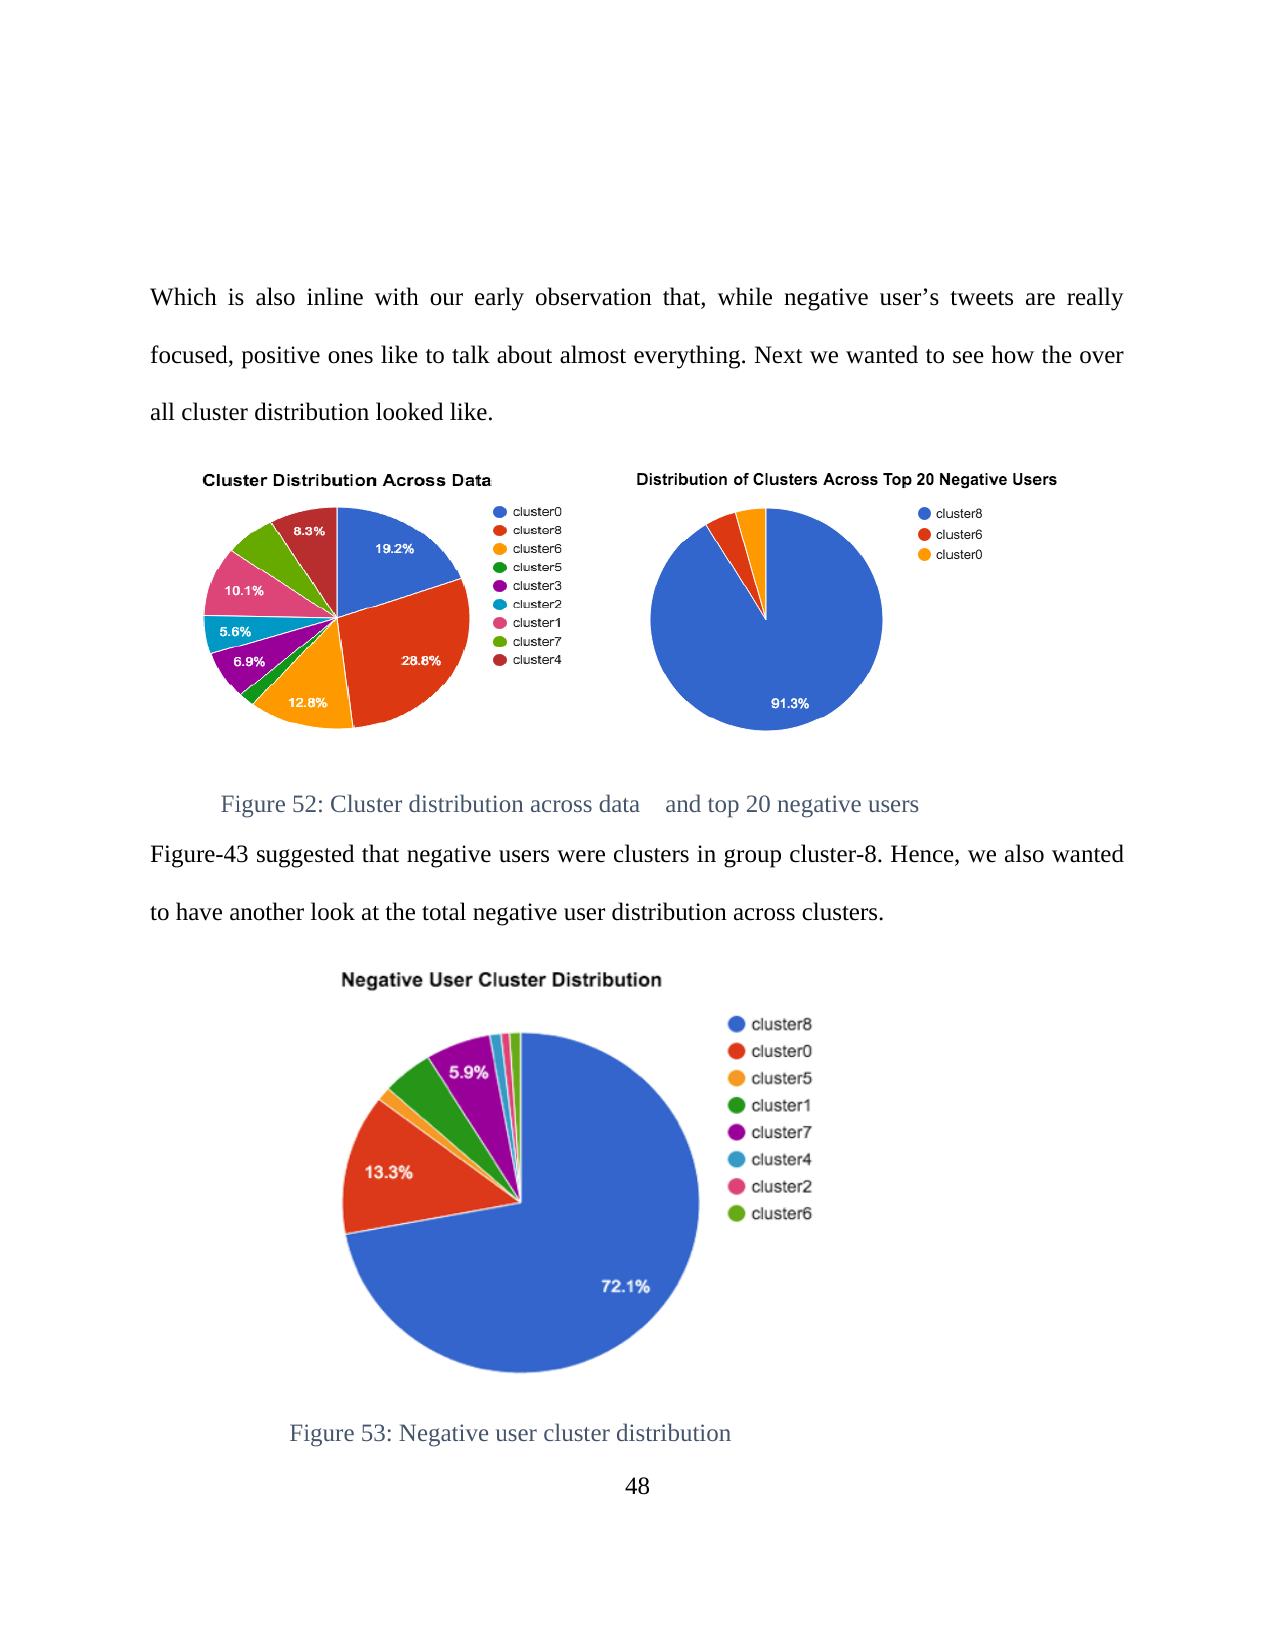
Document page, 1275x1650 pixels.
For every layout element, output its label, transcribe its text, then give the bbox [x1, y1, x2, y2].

picture [293, 954, 913, 1390]
text Which is also inline with our early observation that, while negative user’s tweets are really focused, positive ones like to talk about almost everything. Next we wanted to see how the over all cluster distribution looked like. [150, 282, 1125, 426]
picture [150, 455, 1124, 761]
text Figure 52: Cluster distribution across data and top 20 negative users [150, 789, 1125, 818]
text Figure-43 suggested that negative users were clusters in group cluster-8. Hence, we also wanted to have another look at the total negative user distribution across clusters. [150, 839, 1125, 925]
text Figure 53: Negative user cluster distribution [150, 1418, 1125, 1447]
